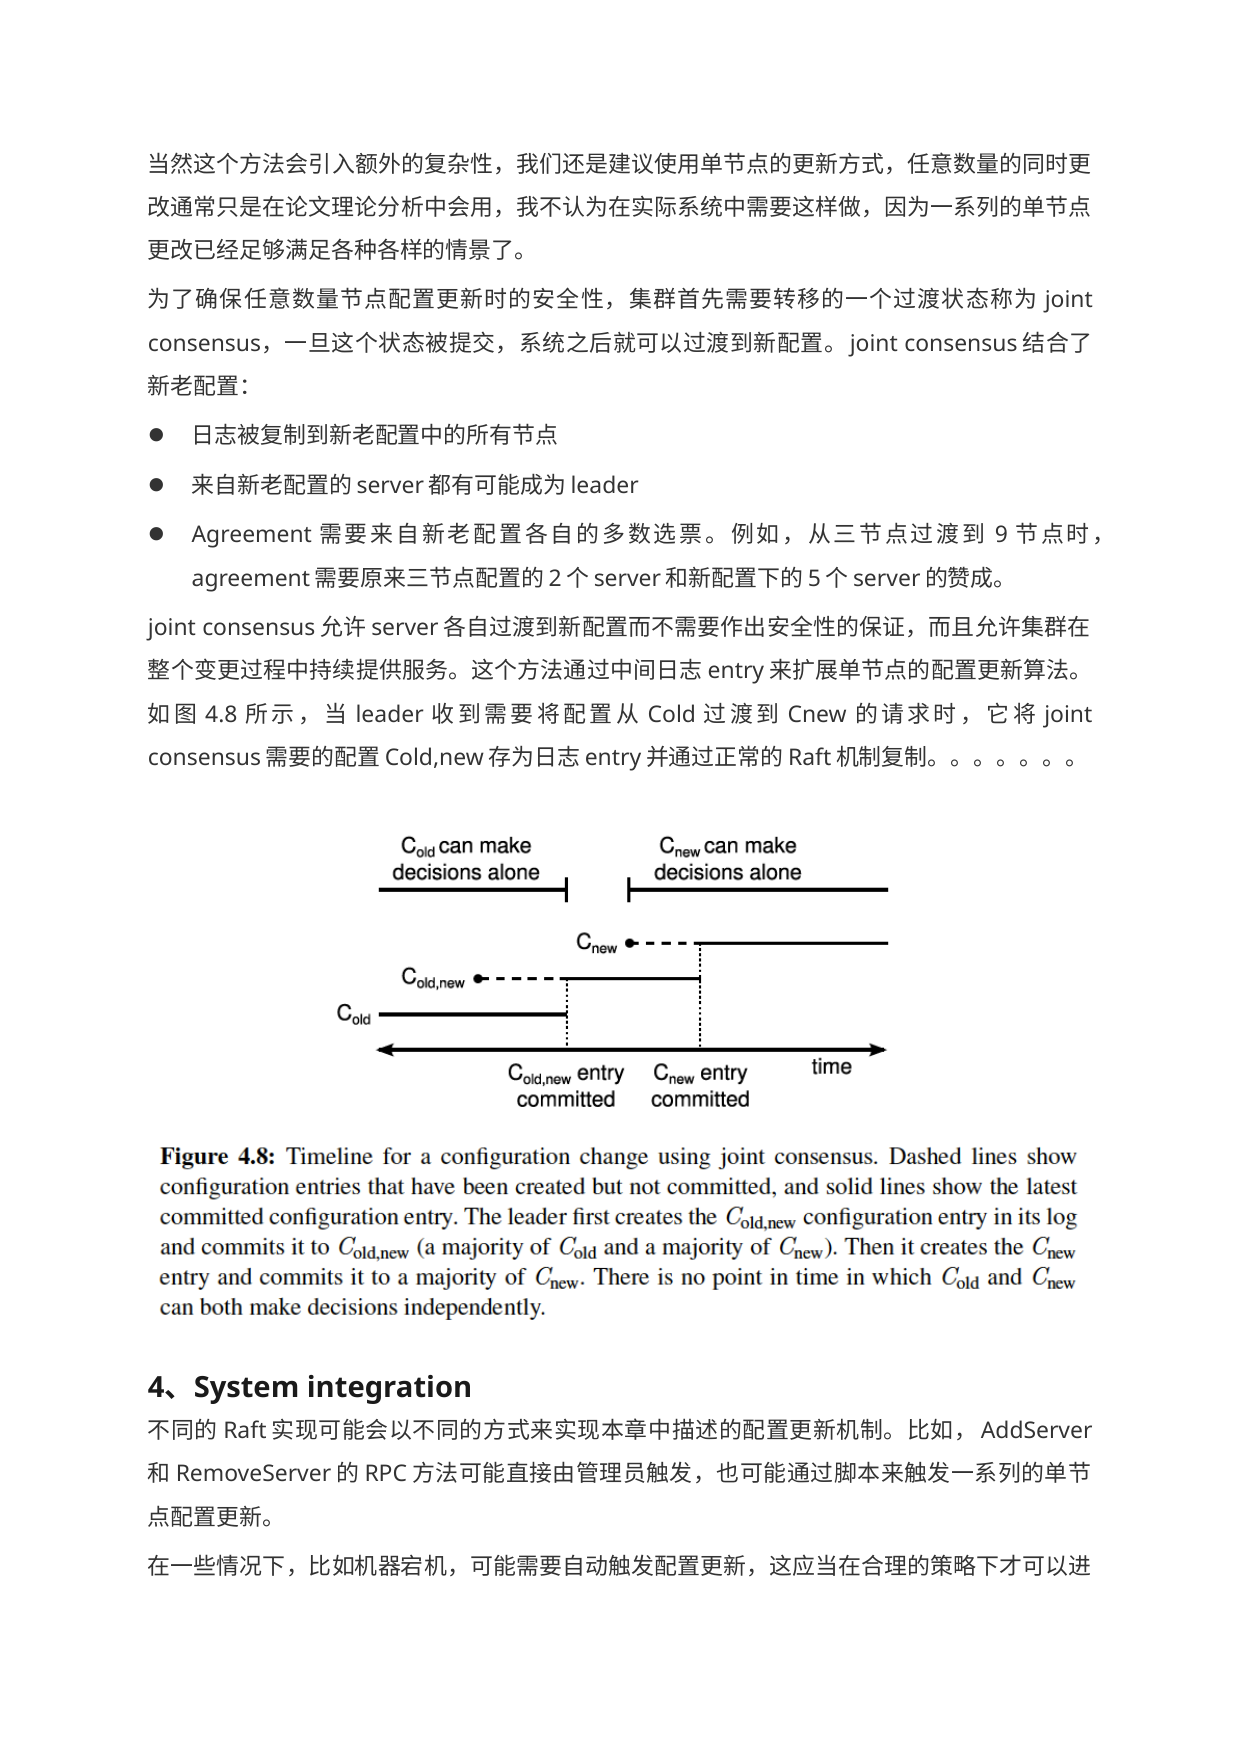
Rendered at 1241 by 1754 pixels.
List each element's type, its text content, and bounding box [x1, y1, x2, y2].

subtitle 4、System integration [148, 1363, 1093, 1406]
text 不同的Raft实现可能会以不同的方式来实现本章中描述的配置更新机制。比如，AddServer和RemoveServer的RPC方法可能直接由管理员触发，也可能通过脚本来触发一系列的单节点配置更新。 [148, 1412, 1093, 1532]
list 来自新老配置的server都有可能成为leader [148, 467, 1093, 500]
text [148, 1548, 1093, 1581]
list Agreement需要来自新老配置各自的多数选票。例如，从三节点过渡到9节点时，agreement需要原来三节点配置的2个server和新配置下的5个server的赞成。 [148, 516, 1093, 593]
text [148, 146, 1093, 265]
text 为了确保任意数量节点配置更新时的安全性，集群首先需要转移的一个过渡状态称为joint consensus，一旦这个状态被提交，系统之后就可以过渡到新配置。joint consensus结合了新老配置： [148, 281, 1093, 401]
list 日志被复制到新老配置中的所有节点 [148, 417, 1093, 450]
text joint consensus允许server各自过渡到新配置而不需要作出安全性的保证，而且允许集群在整个变更过程中持续提供服务。这个方法通过中间日志entry来扩展单节点的配置更新算法。如图4.8所示，当leader收到需要将配置从Cold过渡到Cnew的请求时，它将joint consensus需要的配置Cold,new存为日志entry并通过正常的Raft机制复制。。。。。。。 [148, 609, 1093, 772]
picture [147, 788, 1093, 1349]
